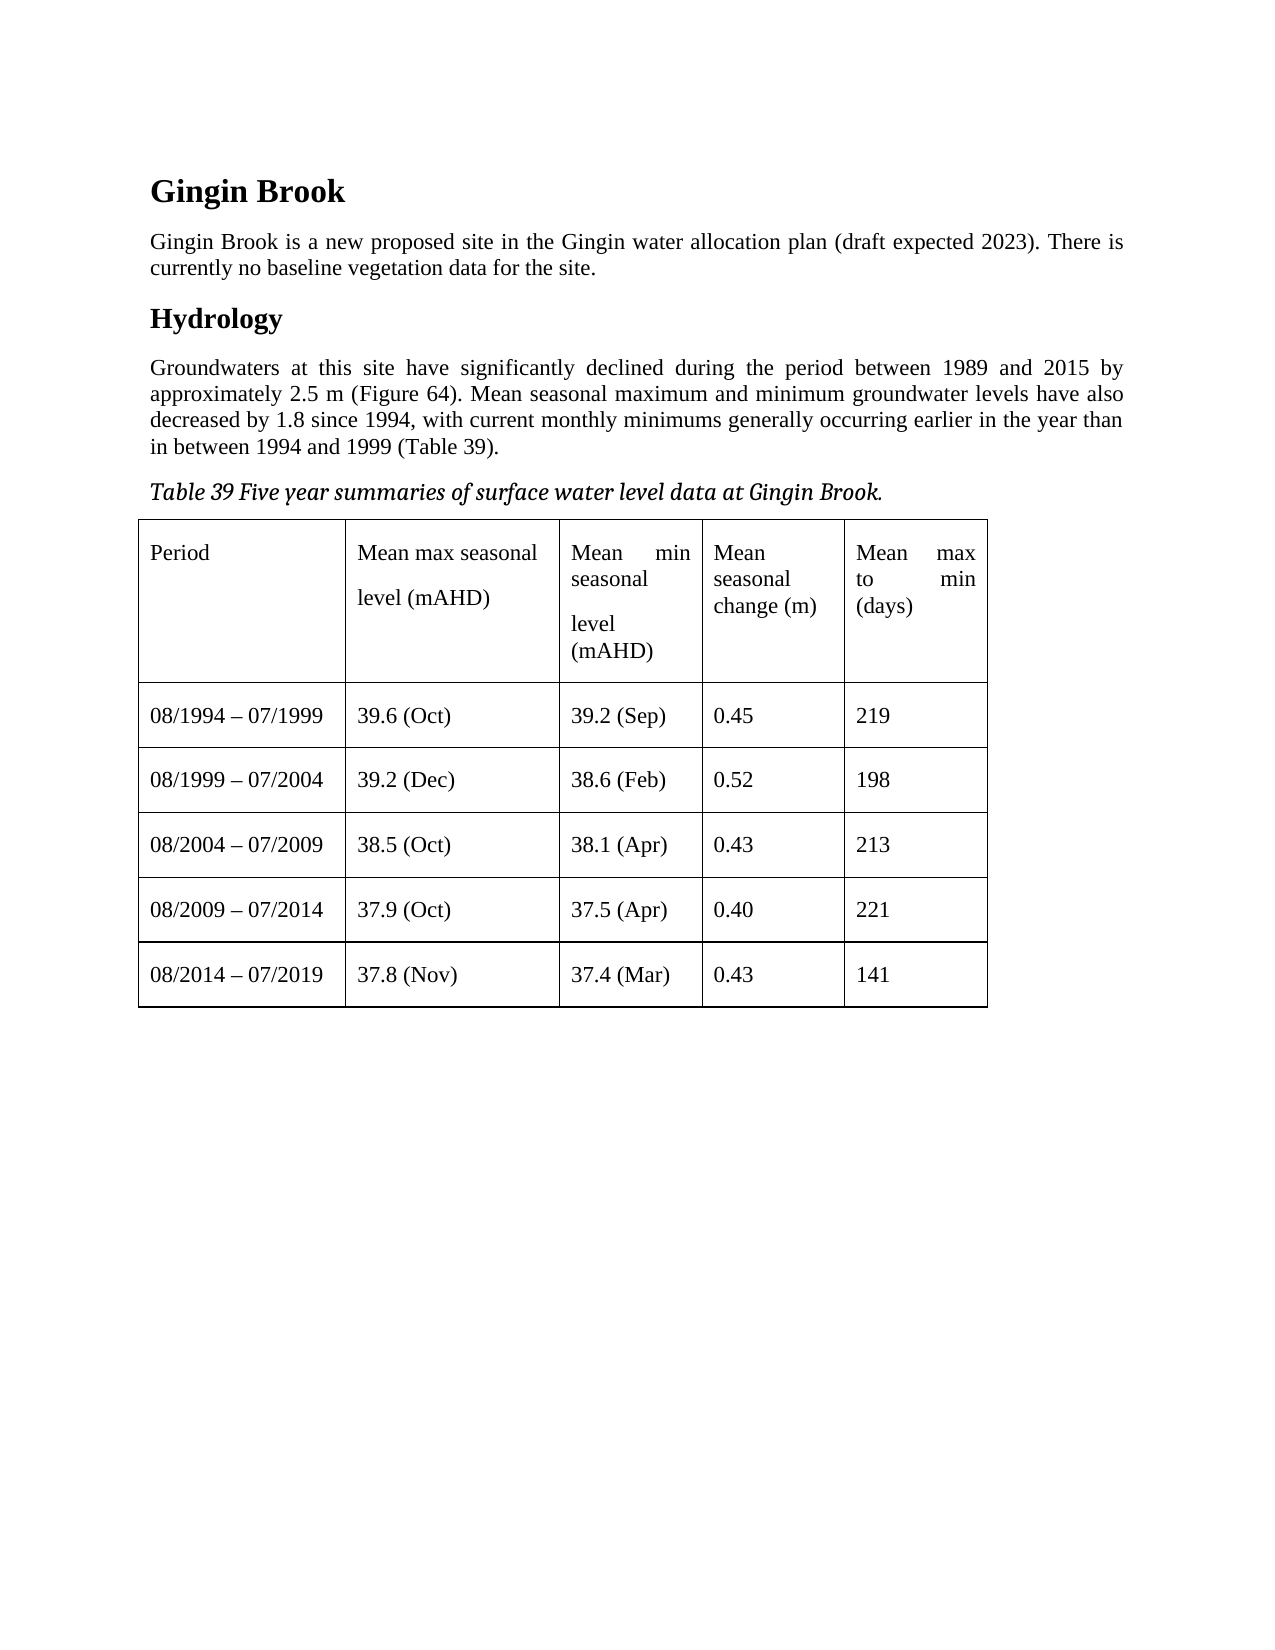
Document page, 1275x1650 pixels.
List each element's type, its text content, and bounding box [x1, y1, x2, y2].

table_cell 141 [845, 943, 987, 1006]
table_cell 39.6 (Oct) [346, 683, 559, 747]
table_cell 0.40 [703, 878, 844, 941]
table_cell 39.2 (Dec) [346, 748, 559, 812]
table_header Period [139, 520, 345, 682]
table_cell 37.9 (Oct) [346, 878, 559, 941]
table_cell 219 [845, 683, 987, 747]
table_cell 38.5 (Oct) [346, 813, 559, 877]
table_cell 37.5 (Apr) [560, 878, 702, 941]
table_cell 0.45 [703, 683, 844, 747]
text Groundwaters at this site have significantly declined during the period between 1989 and 2015 by approximately 2.5 m (Figure 64). Mean seasonal maximum and minimum groundwater levels have also decreased by 1.8 since 1994, with current monthly minimums generally occurring earlier in the year than in between 1994 and 1999 (Table 39). [150, 354, 1125, 459]
table_cell 37.4 (Mar) [560, 943, 702, 1006]
table_cell 08/2004 – 07/2009 [139, 813, 345, 877]
table_cell 38.6 (Feb) [560, 748, 702, 812]
table_cell 198 [845, 748, 987, 812]
table_header Mean max to min (days) [845, 520, 987, 682]
subtitle Hydrology [150, 301, 1125, 335]
table_cell 08/1999 – 07/2004 [139, 748, 345, 812]
text Gingin Brook is a new proposed site in the Gingin water allocation plan (draft expected 2023). There is currently no baseline vegetation data for the site. [150, 228, 1125, 281]
table_header Mean max seasonal level (mAHD) [346, 520, 559, 682]
table_cell 37.8 (Nov) [346, 943, 559, 1006]
table_cell 39.2 (Sep) [560, 683, 702, 747]
table_header Mean min seasonal level (mAHD) [560, 520, 702, 682]
table_cell 08/2014 – 07/2019 [139, 943, 345, 1006]
table_cell 213 [845, 813, 987, 877]
table_cell 38.1 (Apr) [560, 813, 702, 877]
table_cell 08/1994 – 07/1999 [139, 683, 345, 747]
subtitle Gingin Brook [150, 171, 1125, 209]
table_header Mean seasonal change (m) [703, 520, 844, 682]
table_cell 221 [845, 878, 987, 941]
table_cell 0.43 [703, 813, 844, 877]
table_cell 08/2009 – 07/2014 [139, 878, 345, 941]
text Table 39 Five year summaries of surface water level data at Gingin Brook. [150, 478, 1125, 507]
table_cell 0.43 [703, 943, 844, 1006]
table_cell 0.52 [703, 748, 844, 812]
